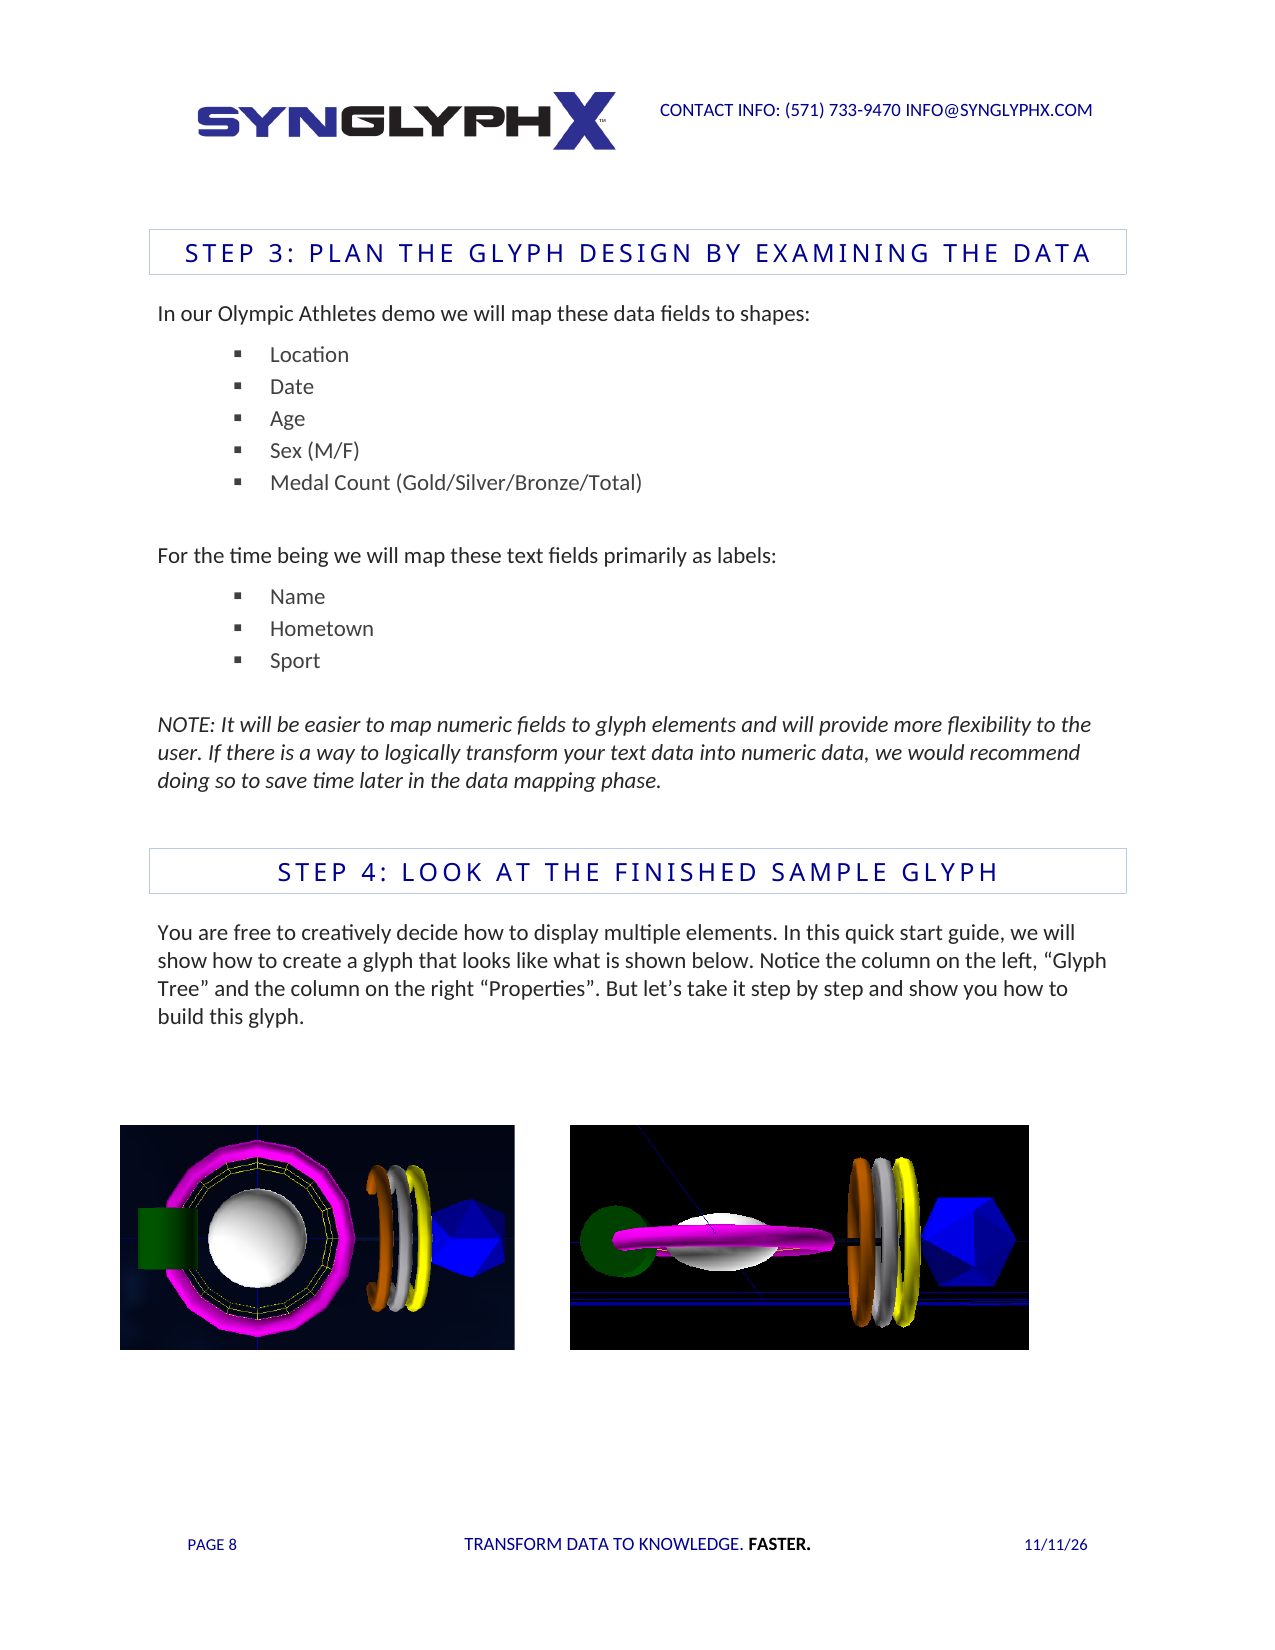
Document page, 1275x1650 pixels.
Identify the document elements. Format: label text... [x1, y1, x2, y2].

text In our Olympic Athletes demo we will map these data fields to shapes: [157, 299, 1117, 327]
text Location [232, 340, 1117, 368]
text Sex (M/F) [232, 436, 1117, 464]
subtitle STEP 3: Plan the Glyph design by examining the data [150, 230, 1126, 274]
text You are free to creatively decide how to display multiple elements. In this quick start guide, we will show how to create a glyph that looks like what is shown below. Notice the column on the left, “Glyph Tree” and the column on the right “Properties”. But let’s take it step by step and show you how to build this glyph. [157, 918, 1117, 1030]
text Medal Count (Gold/Silver/Bronze/Total) [232, 468, 1117, 497]
text NOTE: It will be easier to map numeric fields to glyph elements and will provide more flexibility to the user. If there is a way to logically transform your text data into numeric data, we would recommend doing so to save time later in the data mapping phase. [157, 711, 1117, 794]
text Date [232, 372, 1117, 400]
subtitle STEP 4: Look at ThE finished SAMPLE glyph [150, 849, 1126, 893]
picture [120, 1125, 515, 1350]
text For the time being we will map these text fields primarily as labels: [157, 541, 1117, 569]
text Age [232, 404, 1117, 432]
text Name [232, 582, 1117, 610]
picture [170, 75, 638, 165]
picture [570, 1125, 1029, 1350]
text Sport [232, 646, 1117, 674]
text Hometown [232, 614, 1117, 642]
